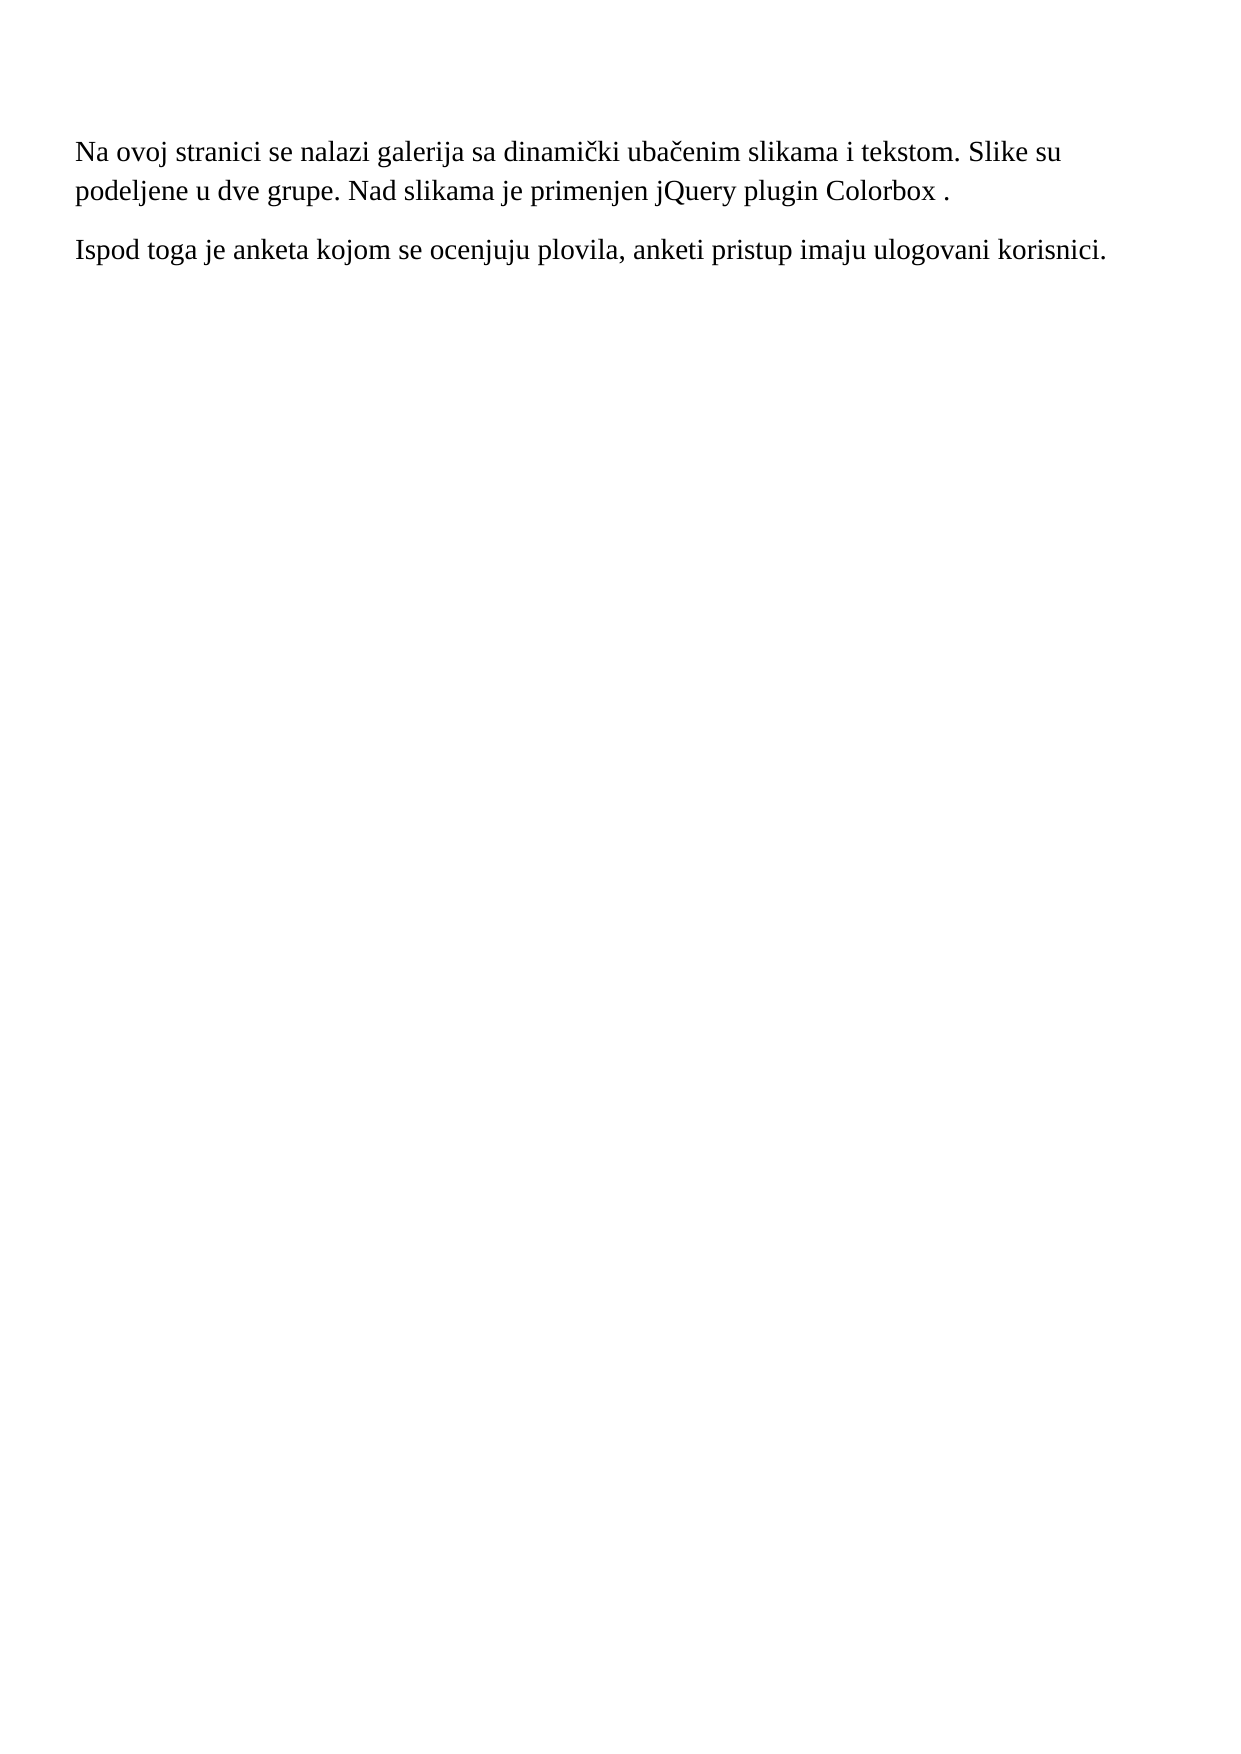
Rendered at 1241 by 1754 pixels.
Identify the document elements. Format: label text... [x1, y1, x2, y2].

text Ispod toga je anketa kojom se ocenjuju plovila, anketi pristup imaju ulogovani korisnici. [75, 232, 1165, 266]
text Na ovoj stranici se nalazi galerija sa dinamički ubačenim slikama i tekstom. Slike su podeljene u dve grupe. Nad slikama je primenjen jQuery plugin Colorbox . [75, 134, 1165, 206]
